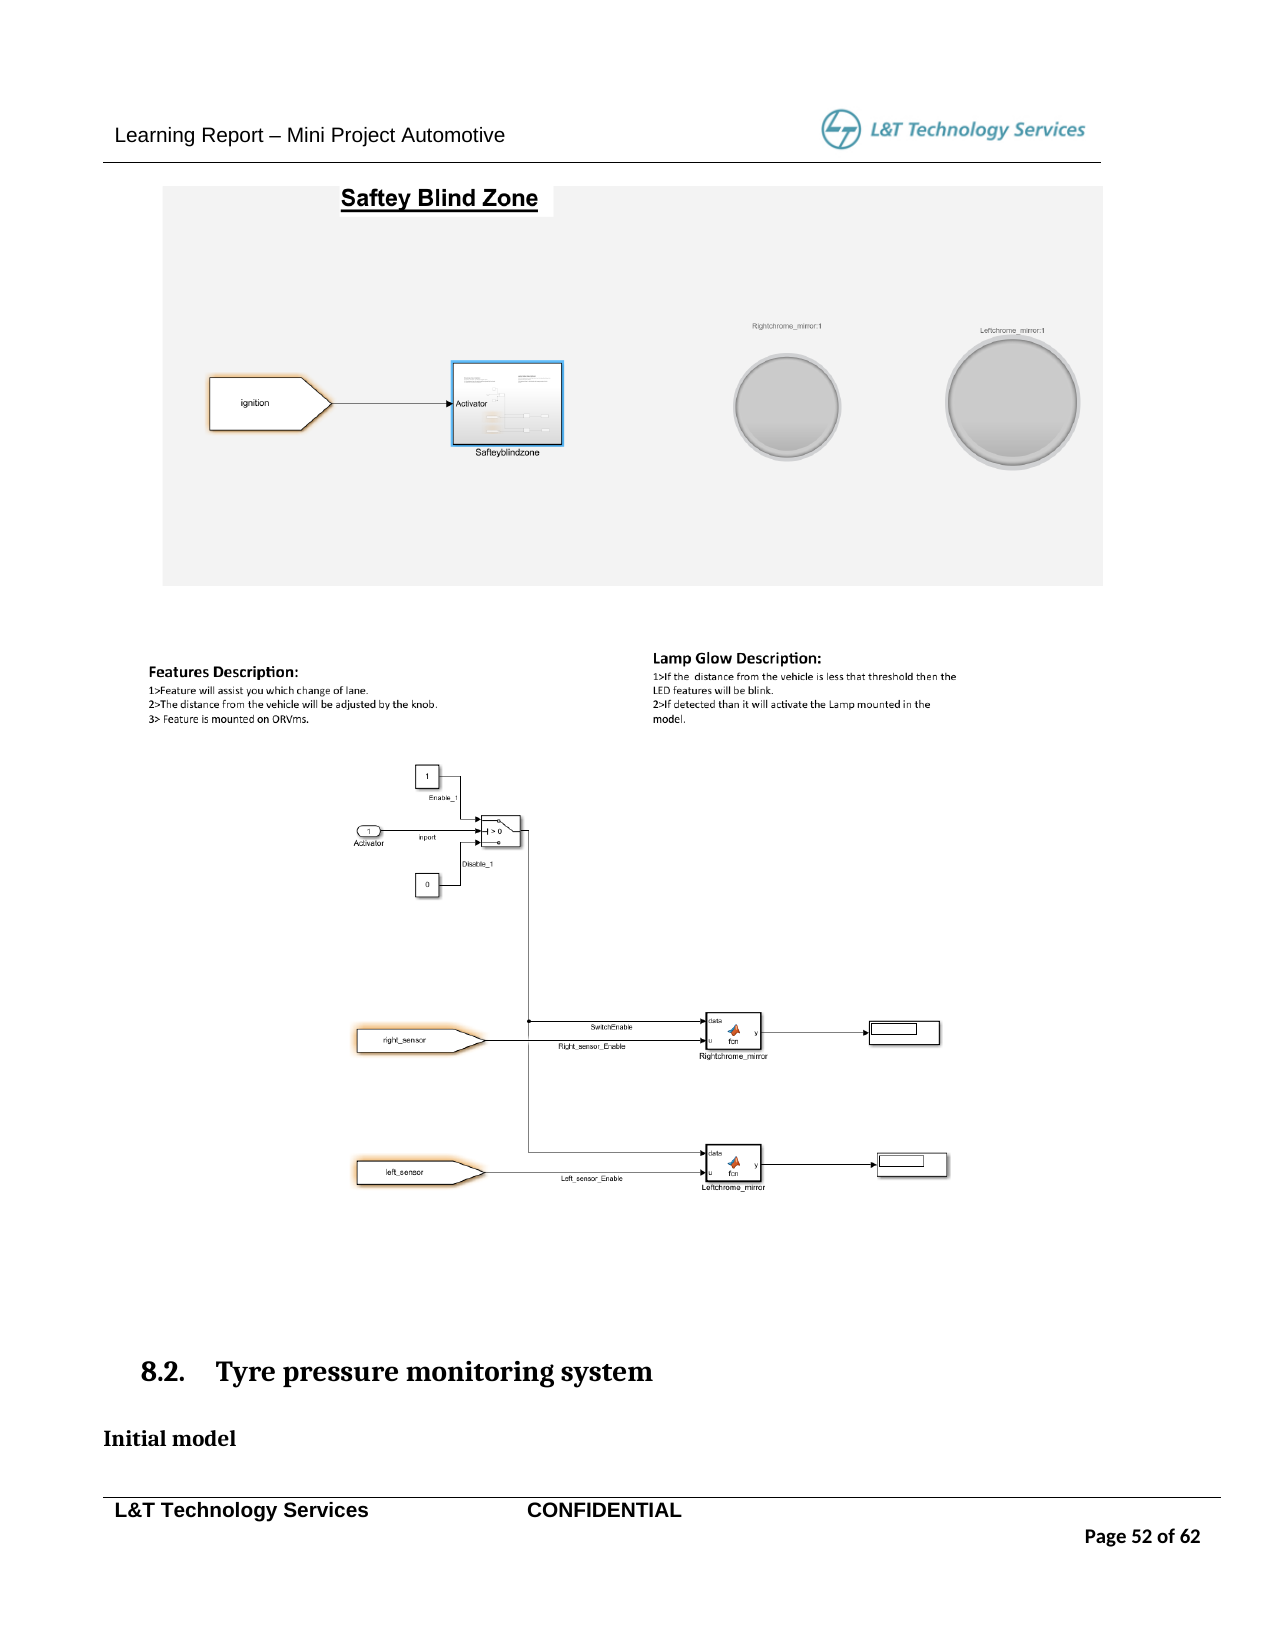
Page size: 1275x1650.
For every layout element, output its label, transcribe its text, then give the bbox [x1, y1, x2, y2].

text Initial model [103, 1425, 1162, 1452]
subtitle Tyre pressure monitoring system [141, 1355, 1162, 1389]
